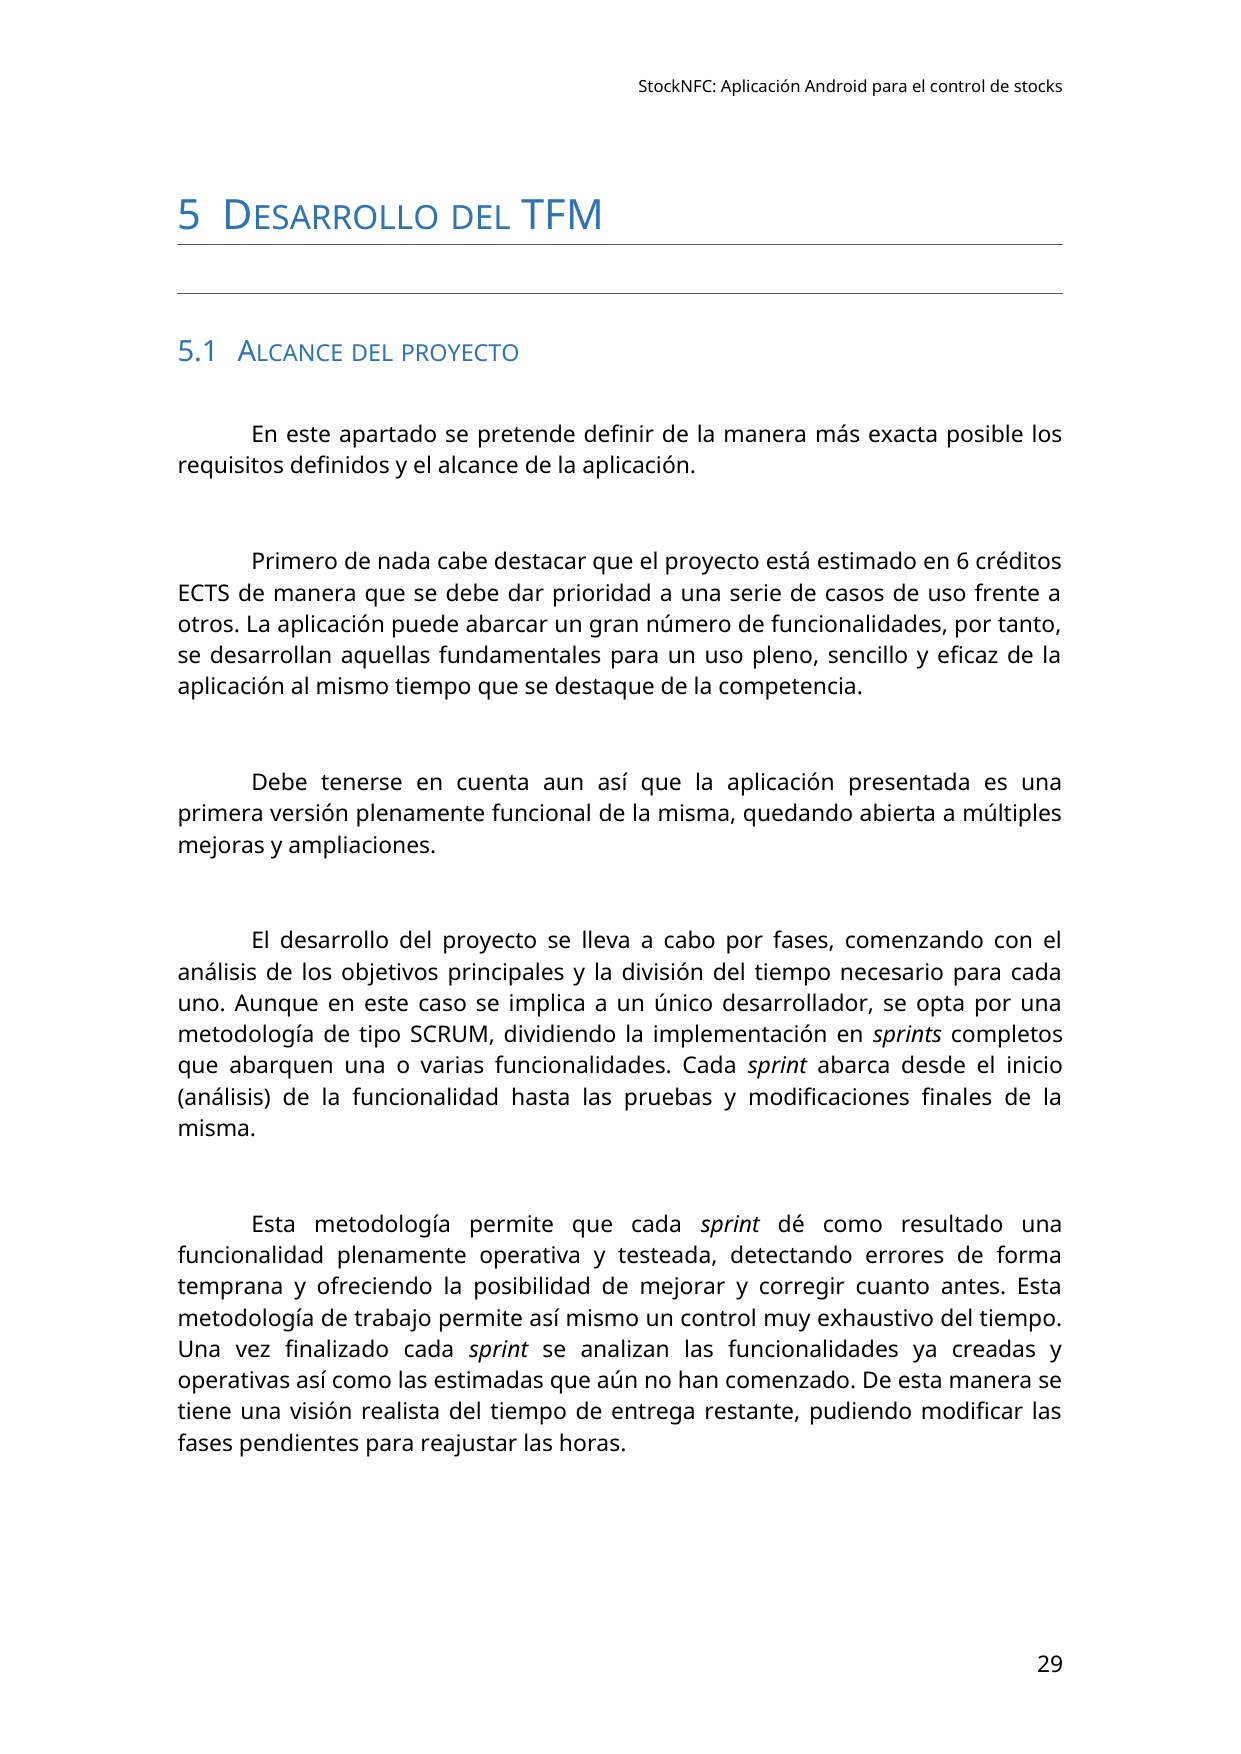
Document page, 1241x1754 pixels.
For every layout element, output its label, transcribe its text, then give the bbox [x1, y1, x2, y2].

subtitle Alcance del proyecto [177, 331, 1063, 370]
text Debe tenerse en cuenta aun así que la aplicación presentada es una primera versión plenamente funcional de la misma, quedando abierta a múltiples mejoras y ampliaciones. [177, 766, 1063, 860]
text Primero de nada cabe destacar que el proyecto está estimado en 6 créditos ECTS de manera que se debe dar prioridad a una serie de casos de uso frente a otros. La aplicación puede abarcar un gran número de funcionalidades, por tanto, se desarrollan aquellas fundamentales para un uso pleno, sencillo y eficaz de la aplicación al mismo tiempo que se destaque de la competencia. [177, 545, 1063, 701]
text En este apartado se pretende definir de la manera más exacta posible los requisitos definidos y el alcance de la aplicación. [177, 418, 1063, 481]
text Esta metodología permite que cada sprint dé como resultado una funcionalidad plenamente operativa y testeada, detectando errores de forma temprana y ofreciendo la posibilidad de mejorar y corregir cuanto antes. Esta metodología de trabajo permite así mismo un control muy exhaustivo del tiempo. Una vez finalizado cada sprint se analizan las funcionalidades ya creadas y operativas así como las estimadas que aún no han comenzado. De esta manera se tiene una visión realista del tiempo de entrega restante, pudiendo modificar las fases pendientes para reajustar las horas. [177, 1208, 1063, 1458]
subtitle Desarrollo del TFM [177, 185, 1063, 244]
text El desarrollo del proyecto se lleva a cabo por fases, comenzando con el análisis de los objetivos principales y la división del tiempo necesario para cada uno. Aunque en este caso se implica a un único desarrollador, se opta por una metodología de tipo SCRUM, dividiendo la implementación en sprints completos que abarquen una o varias funcionalidades. Cada sprint abarca desde el inicio (análisis) de la funcionalidad hasta las pruebas y modificaciones finales de la misma. [177, 924, 1063, 1143]
